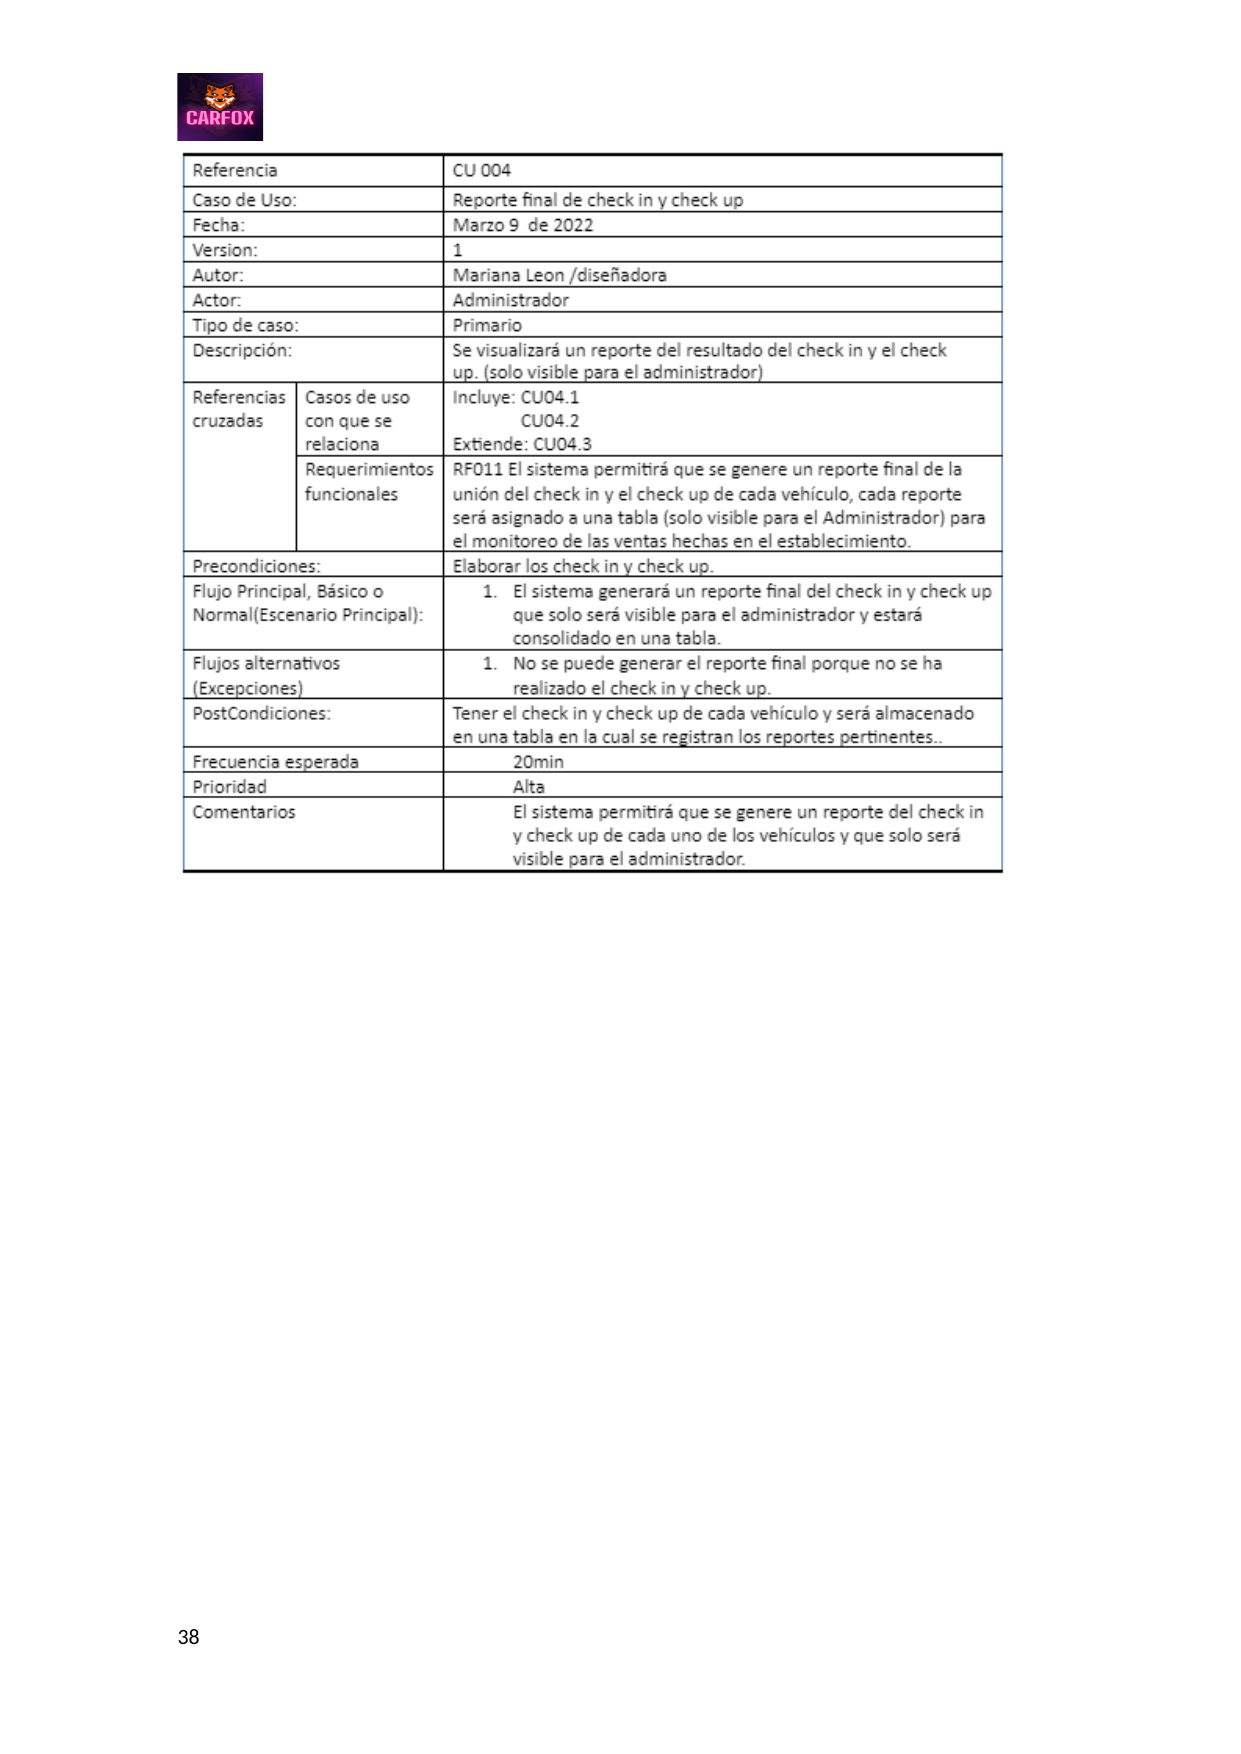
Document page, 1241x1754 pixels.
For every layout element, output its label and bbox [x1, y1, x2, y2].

picture [177, 147, 1010, 881]
picture [177, 73, 264, 141]
